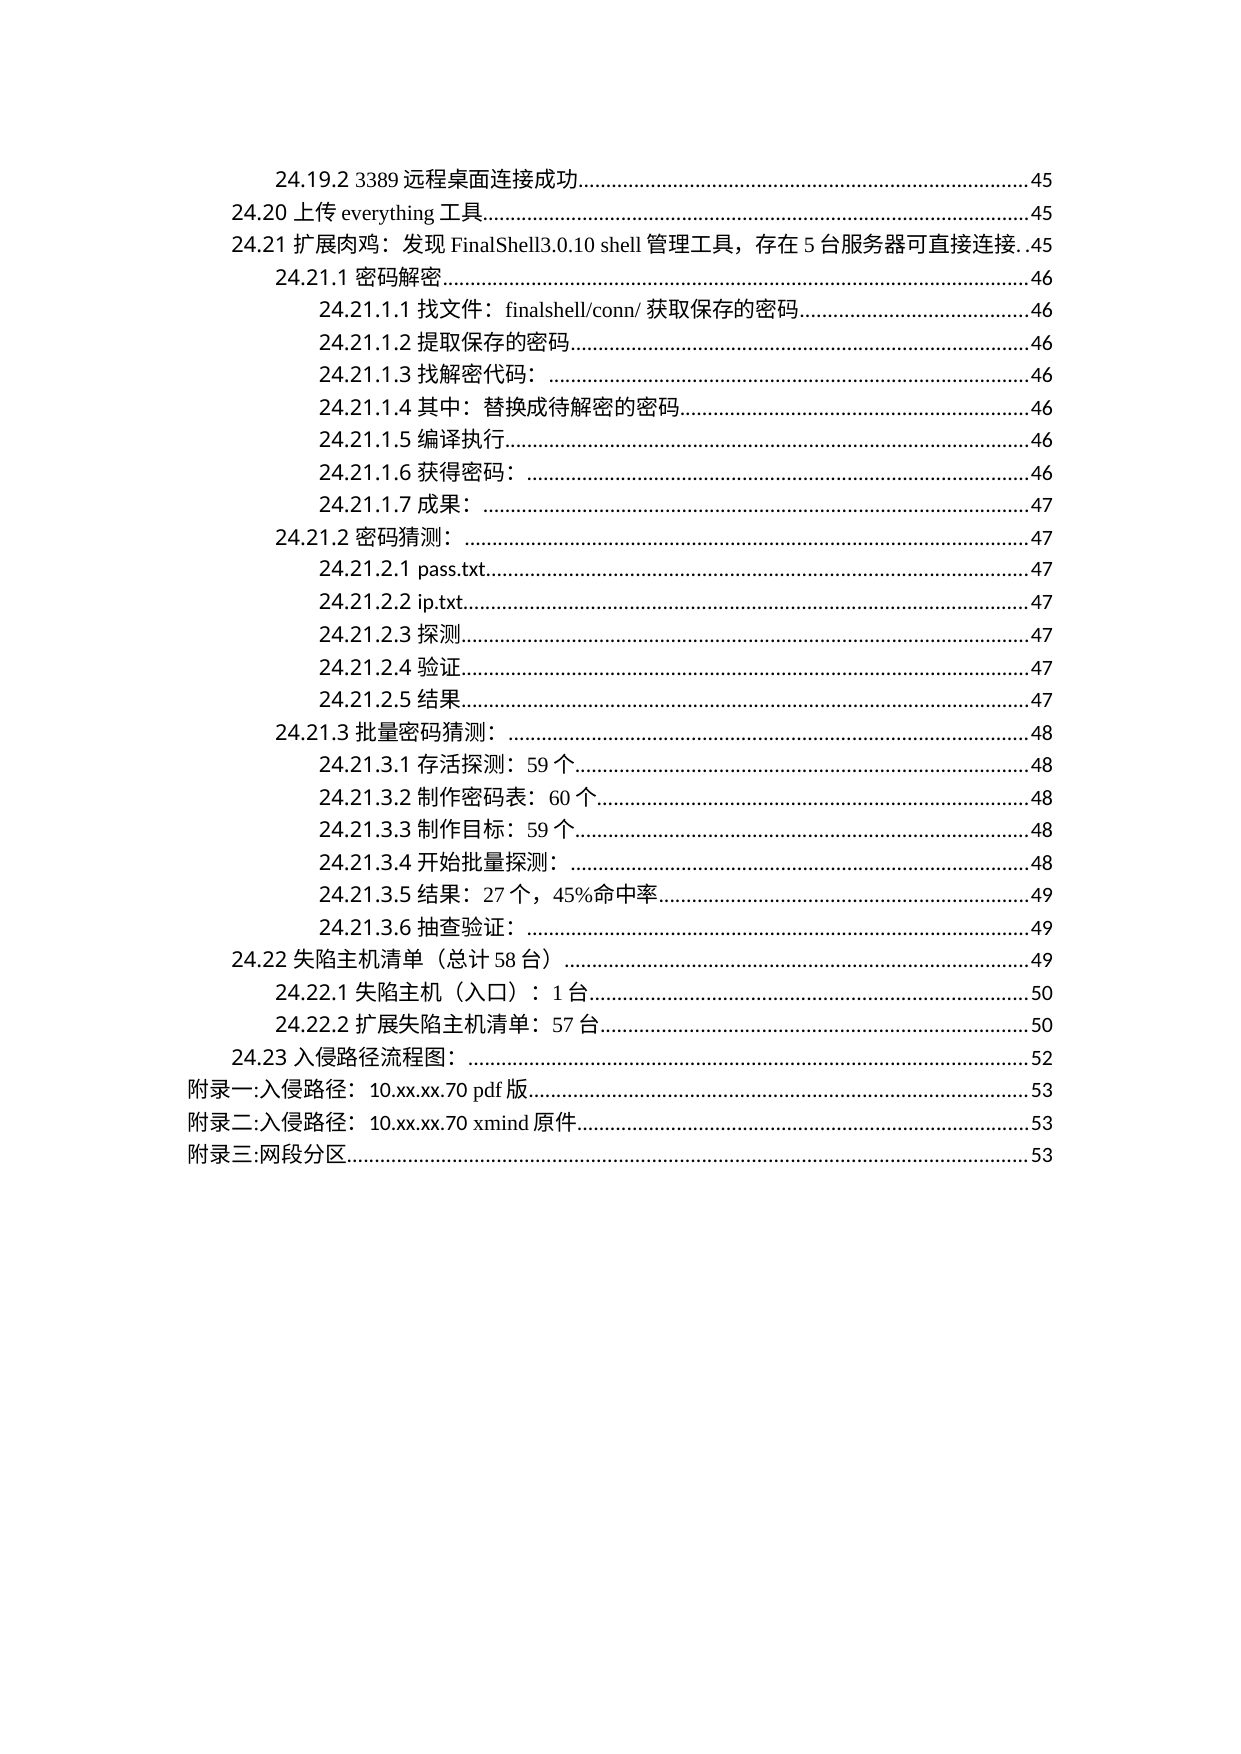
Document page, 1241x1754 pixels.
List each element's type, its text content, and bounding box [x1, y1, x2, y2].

text 24.21.3.5 结果：27个，45%命中率 49 [319, 877, 1053, 909]
text 24.21.1.2 提取保存的密码 46 [319, 324, 1053, 357]
text 24.21.3.2 制作密码表：60个 48 [319, 779, 1053, 812]
text 24.20 上传everything工具 45 [231, 194, 1053, 227]
text 24.21.2 密码猜测： 47 [275, 519, 1053, 552]
text 附录二:入侵路径：10.xx.xx.70 xmind原件 53 [187, 1104, 1053, 1137]
text 附录三:网段分区 53 [187, 1137, 1053, 1169]
text 24.21.3.3 制作目标：59个 48 [319, 812, 1053, 844]
text 24.21.1.3 找解密代码： 46 [319, 357, 1053, 389]
text 24.21.3 批量密码猜测： 48 [275, 714, 1053, 747]
text 24.21.3.6 抽查验证： 49 [319, 909, 1053, 942]
text 24.21.1.4 其中：替换成待解密的密码 46 [319, 389, 1053, 422]
text 24.21.1.7 成果： 47 [319, 487, 1053, 519]
text 24.23 入侵路径流程图： 52 [231, 1039, 1053, 1072]
text 24.22.2 扩展失陷主机清单：57台 50 [275, 1007, 1053, 1039]
text 24.21.2.4 验证 47 [319, 649, 1053, 682]
text 24.21.1 密码解密 46 [275, 259, 1053, 292]
text 24.21.1.1 找文件：finalshell/conn/ 获取保存的密码 46 [319, 292, 1053, 324]
text 24.21.2.3 探测 47 [319, 617, 1053, 649]
text 24.21 扩展肉鸡：发现FinalShell3.0.10 shell管理工具，存在5台服务器可直接连接 45 [231, 227, 1053, 259]
text 24.21.2.5 结果 47 [319, 682, 1053, 714]
text 24.21.3.4 开始批量探测： 48 [319, 844, 1053, 877]
text 24.21.3.1 存活探测：59个 48 [319, 747, 1053, 779]
text 24.21.2.2 ip.txt 47 [319, 584, 1053, 617]
text 附录一:入侵路径：10.xx.xx.70 pdf版 53 [187, 1072, 1053, 1104]
text 24.21.2.1 pass.txt 47 [319, 552, 1053, 584]
text 24.21.1.6 获得密码： 46 [319, 454, 1053, 487]
text 24.21.1.5 编译执行 46 [319, 422, 1053, 454]
text 24.19.2 3389远程桌面连接成功 45 [275, 162, 1053, 194]
text 24.22 失陷主机清单（总计58台） 49 [231, 942, 1053, 974]
text 24.22.1 失陷主机（入口）：1台 50 [275, 974, 1053, 1007]
